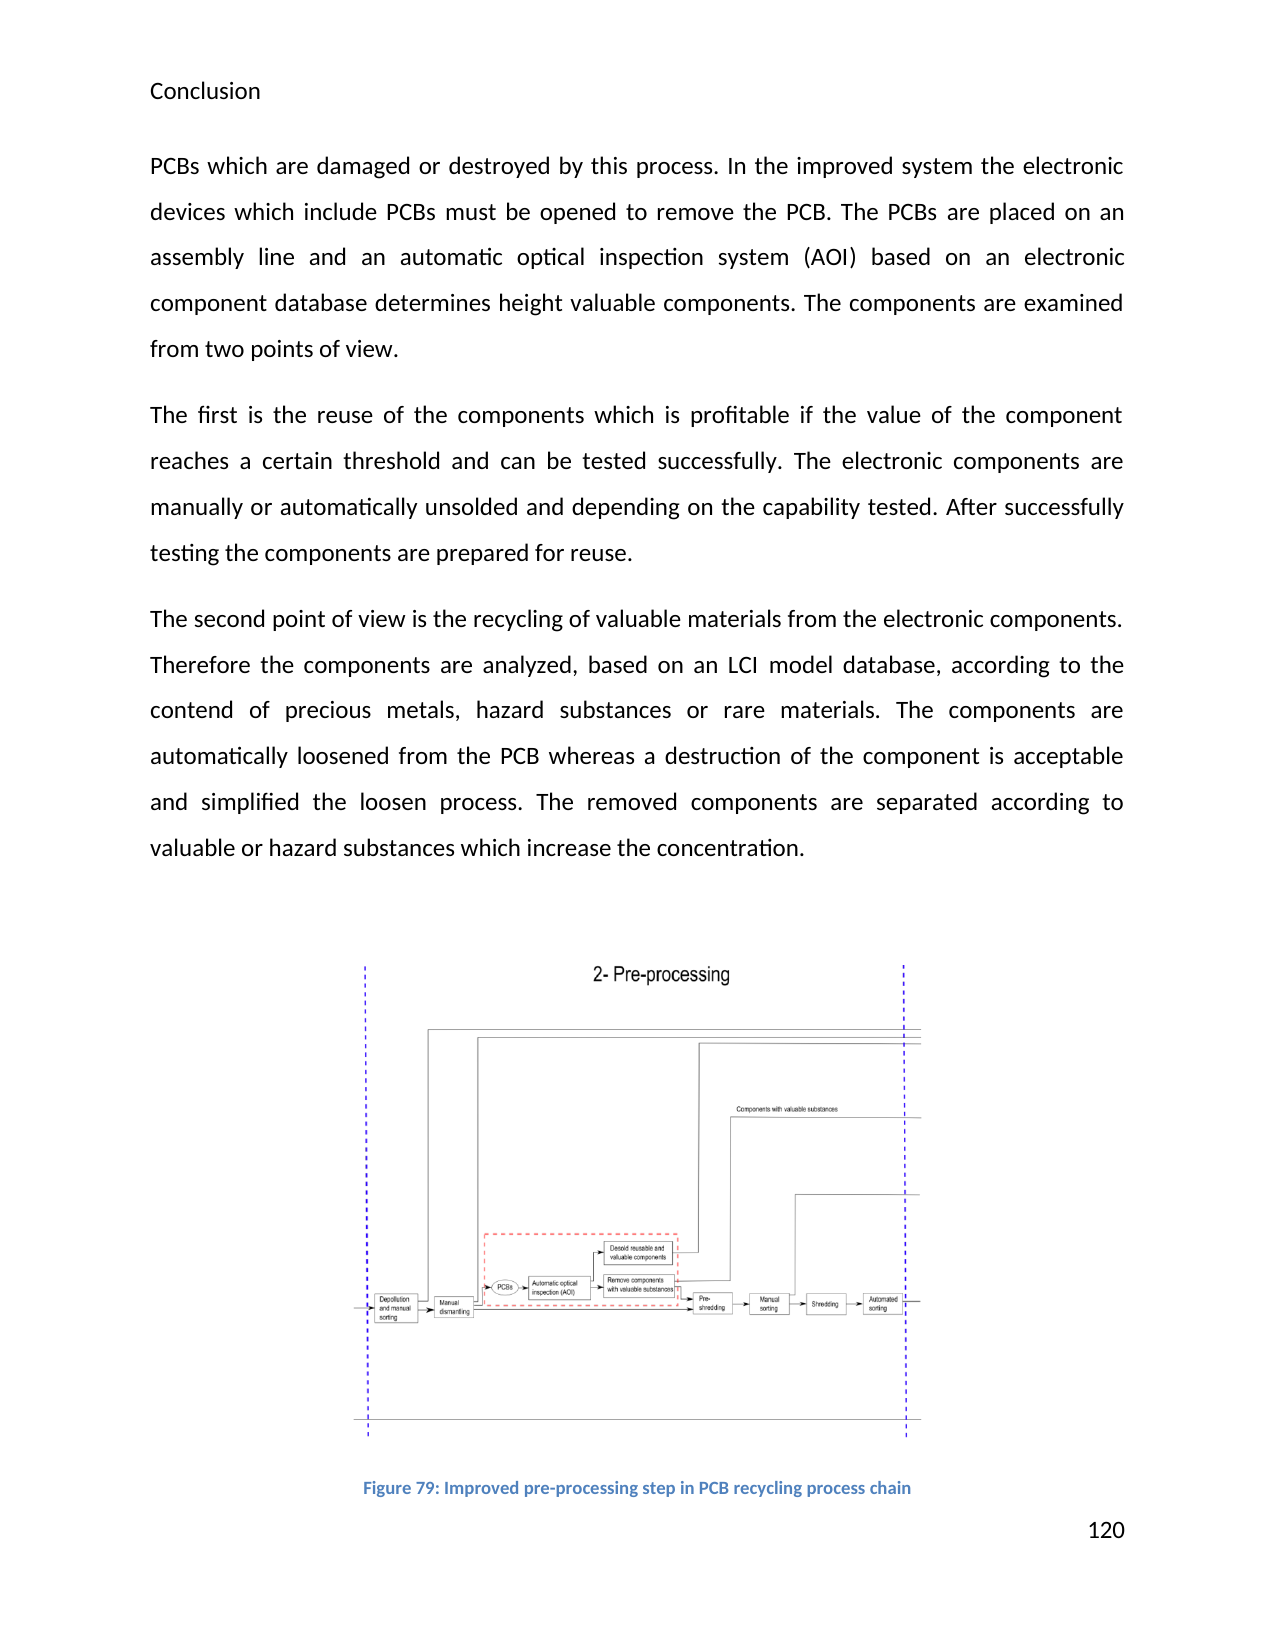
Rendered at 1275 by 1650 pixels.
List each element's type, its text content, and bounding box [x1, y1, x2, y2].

text The first is the reuse of the components which is profitable if the value of the component reaches a certain threshold and can be tested successfully. The electronic components are manually or automatically unsolded and depending on the capability tested. After successfully testing the components are prepared for reuse. [150, 399, 1125, 567]
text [150, 150, 1125, 363]
picture [353, 965, 922, 1441]
text The second point of view is the recycling of valuable materials from the electronic components. Therefore the components are analyzed, based on an LCI model database, according to the contend of precious metals, hazard substances or rare materials. The components are automatically loosened from the PCB whereas a destruction of the component is acceptable and simplified the loosen process. The removed components are separated according to valuable or hazard substances which increase the concentration. [150, 603, 1125, 862]
